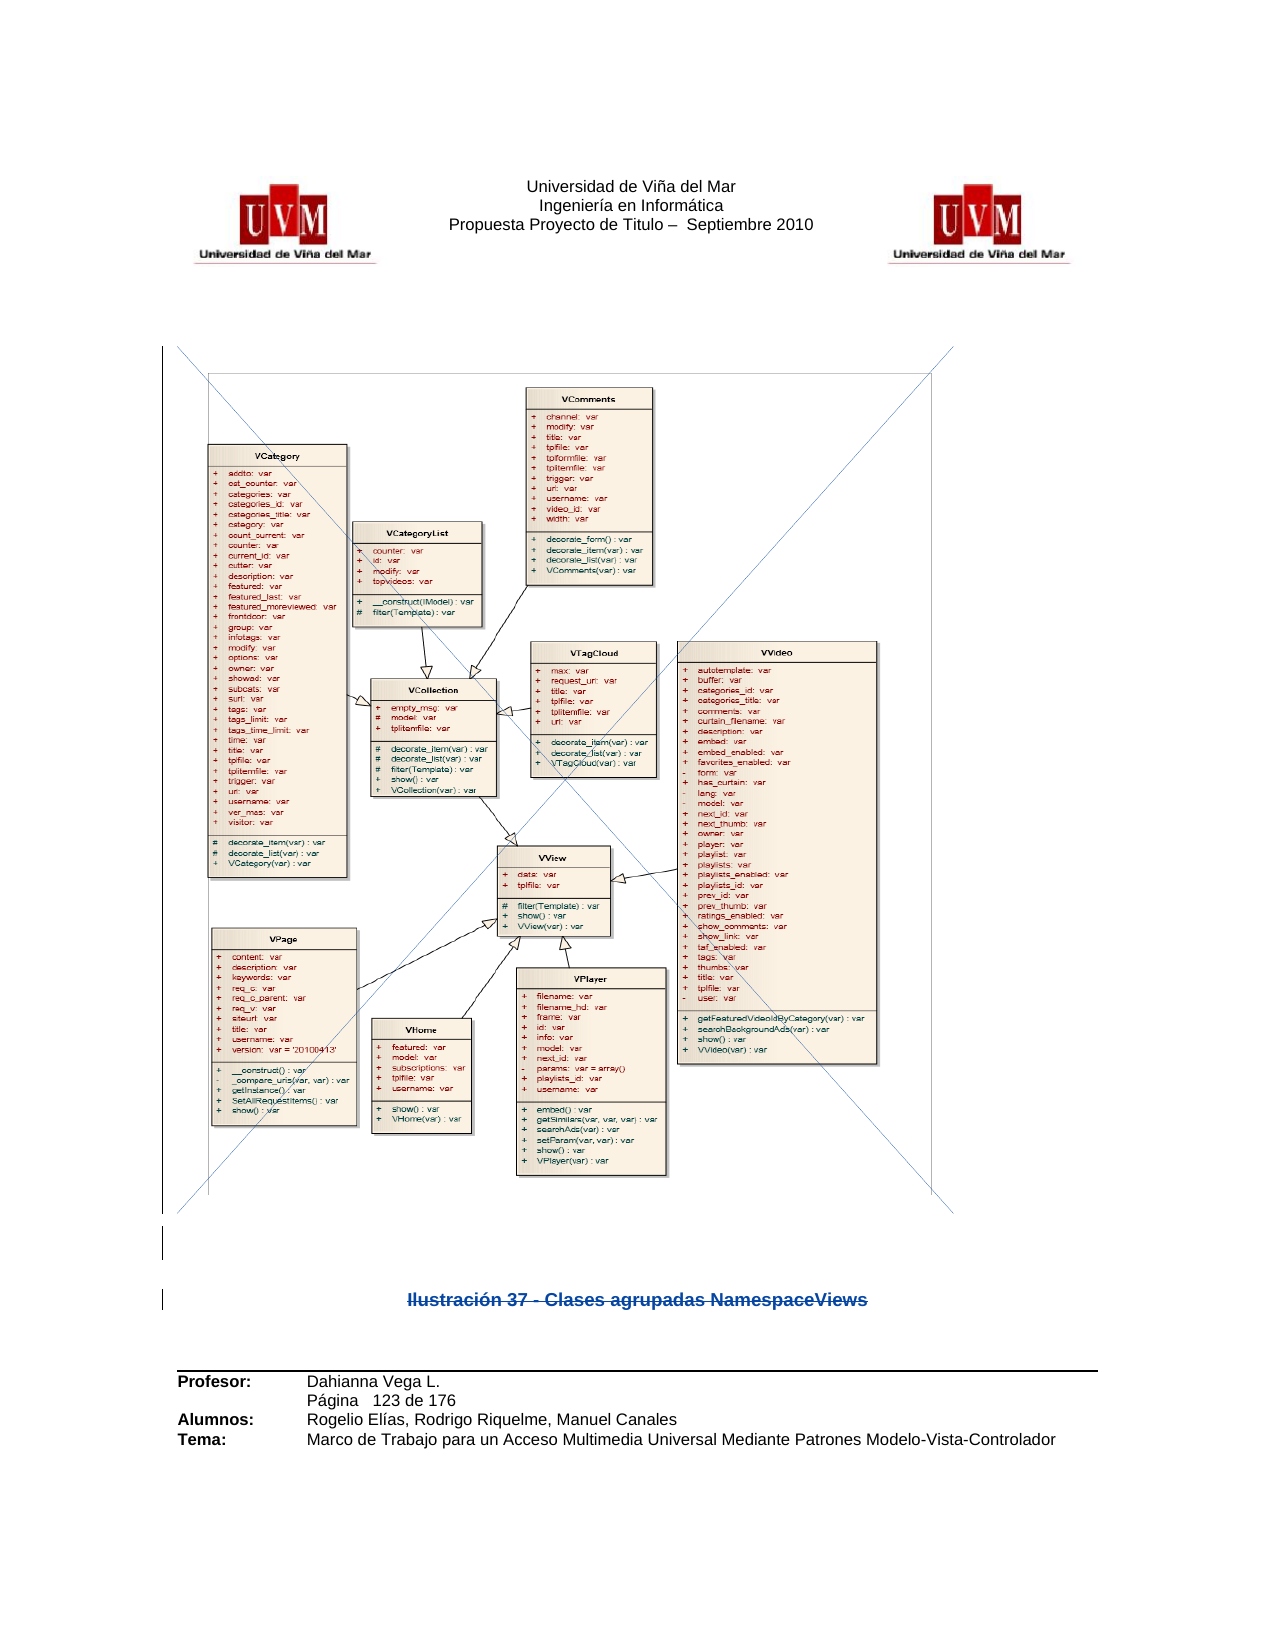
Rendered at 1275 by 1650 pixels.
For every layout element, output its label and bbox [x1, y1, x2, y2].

picture [177, 348, 564, 1212]
picture [567, 347, 954, 1212]
picture [178, 346, 952, 778]
picture [178, 781, 952, 1214]
picture [871, 176, 1084, 267]
picture [177, 176, 390, 267]
